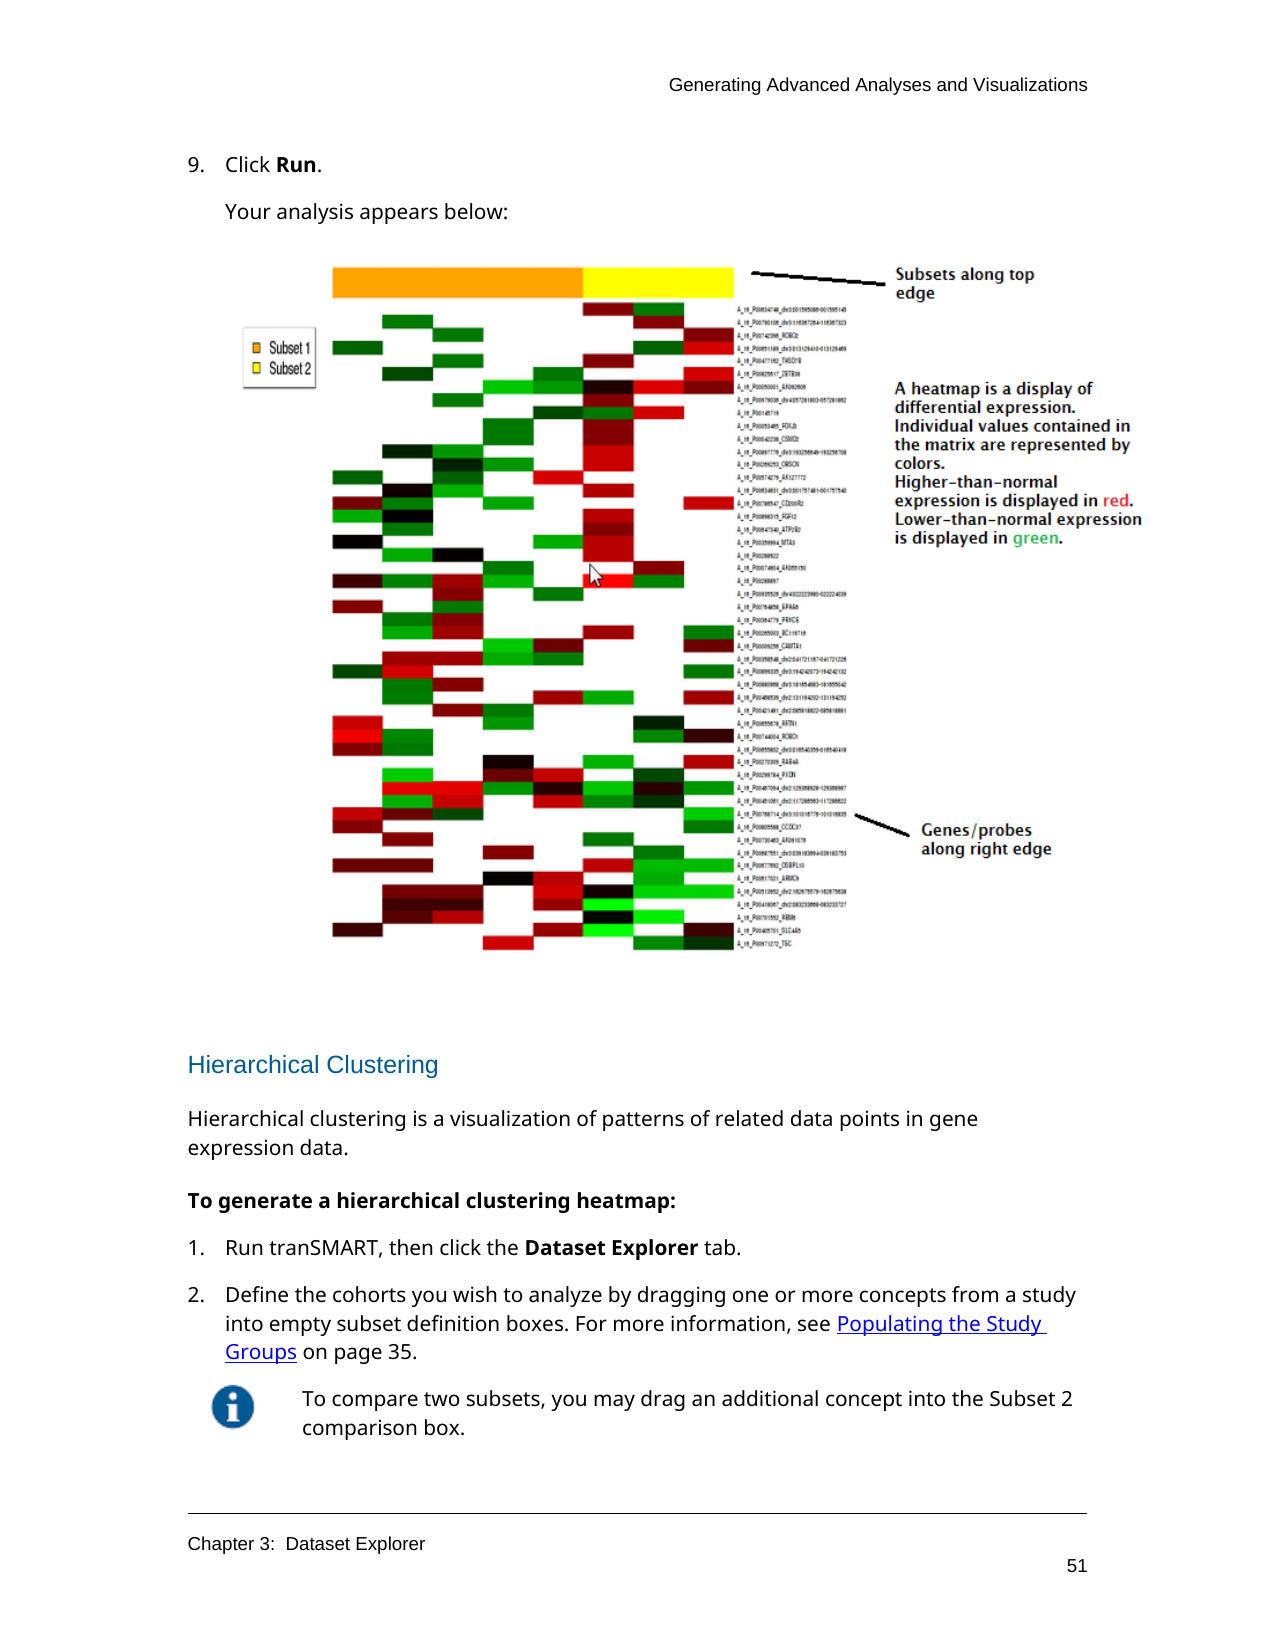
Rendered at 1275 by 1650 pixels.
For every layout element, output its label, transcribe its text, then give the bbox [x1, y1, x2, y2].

picture [225, 244, 1207, 1005]
list To generate a hierarchical clustering heatmap: [187, 1186, 1087, 1214]
subtitle Hierarchical Clustering [187, 1051, 1087, 1079]
list Click Run. [187, 150, 1087, 178]
text Hierarchical clustering is a visualization of patterns of related data points in gene expression data. [187, 1104, 1087, 1161]
list Your analysis appears below: [225, 197, 1087, 226]
picture [205, 1384, 262, 1430]
table_header To compare two subsets, you may drag an additional concept into the Subset 2 comparison box. [291, 1385, 1099, 1460]
list Run tranSMART, then click the Dataset Explorer tab. [187, 1233, 1087, 1262]
table_header [176, 1385, 291, 1460]
